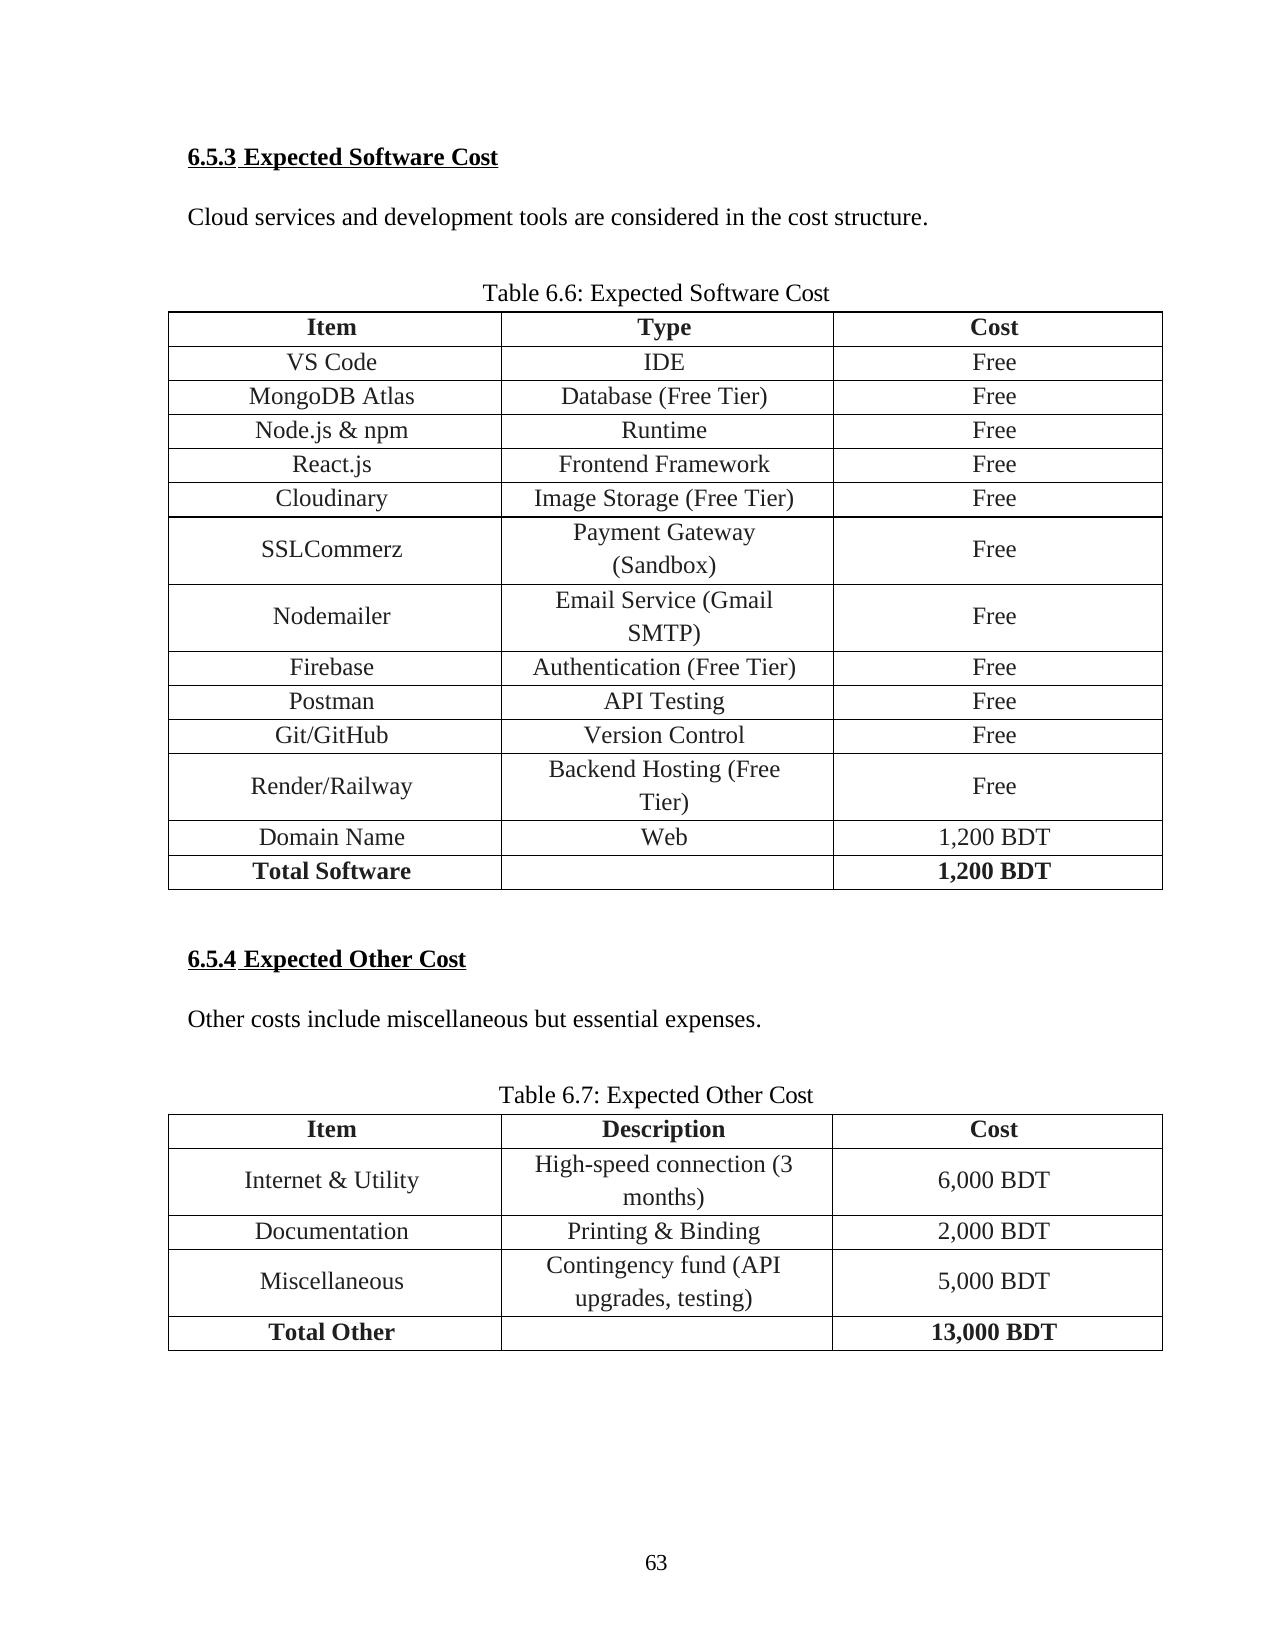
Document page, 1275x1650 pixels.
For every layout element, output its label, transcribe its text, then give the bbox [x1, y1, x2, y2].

table_cell Free [834, 720, 1162, 753]
table_cell 13,000 BDT [833, 1317, 1162, 1350]
table_cell Backend Hosting (Free Tier) [502, 754, 833, 820]
table_cell Free [834, 754, 1162, 820]
table_cell Printing & Binding [502, 1216, 832, 1249]
table_header Description [502, 1115, 832, 1148]
table_cell Total Other [169, 1317, 501, 1350]
table_cell Nodemailer [169, 585, 501, 651]
table_cell Postman [169, 686, 501, 719]
table_cell Database (Free Tier) [502, 381, 833, 414]
table_cell 1,200 BDT [834, 856, 1162, 889]
table_cell MongoDB Atlas [169, 381, 501, 414]
table_header Item [169, 1115, 501, 1148]
table_cell Free [834, 483, 1162, 516]
table_cell [502, 856, 833, 889]
table_cell Miscellaneous [169, 1250, 501, 1316]
table_header Type [502, 313, 833, 346]
table_cell 6,000 BDT [833, 1149, 1162, 1215]
table_cell Contingency fund (API upgrades, testing) [502, 1250, 832, 1316]
text Table 6.7: Expected Other Cost [168, 1081, 1144, 1109]
table_cell 5,000 BDT [833, 1250, 1162, 1316]
table_cell Free [834, 449, 1162, 482]
table_cell Free [834, 347, 1162, 380]
table_cell Cloudinary [169, 483, 501, 516]
table_cell Total Software [169, 856, 501, 889]
table_cell Free [834, 652, 1162, 685]
table_cell Authentication (Free Tier) [502, 652, 833, 685]
table_cell API Testing [502, 686, 833, 719]
table_cell Git/GitHub [169, 720, 501, 753]
table_cell Image Storage (Free Tier) [502, 483, 833, 516]
table_cell [502, 1317, 832, 1350]
table_header Cost [833, 1115, 1162, 1148]
table_cell 1,200 BDT [834, 821, 1162, 854]
text Table 6.6: Expected Software Cost [168, 278, 1144, 307]
table_cell Free [834, 518, 1162, 583]
table_cell Frontend Framework [502, 449, 833, 482]
text Other costs include miscellaneous but essential expenses. [187, 1004, 1162, 1032]
table_cell Free [834, 381, 1162, 414]
table_cell Free [834, 686, 1162, 719]
table_cell Runtime [502, 415, 833, 448]
table_cell Email Service (Gmail SMTP) [502, 585, 833, 651]
table_cell High-speed connection (3 months) [502, 1149, 832, 1215]
table_header Item [169, 313, 501, 346]
table_cell 2,000 BDT [833, 1216, 1162, 1249]
table_cell Domain Name [169, 821, 501, 854]
table_cell Free [834, 415, 1162, 448]
table_cell SSLCommerz [169, 518, 501, 583]
table_header Cost [834, 313, 1162, 346]
table_cell Web [502, 821, 833, 854]
table_cell React.js [169, 449, 501, 482]
table_cell VS Code [169, 347, 501, 380]
table_cell Free [834, 585, 1162, 651]
table_cell Node.js & npm [169, 415, 501, 448]
table_cell IDE [502, 347, 833, 380]
table_cell Payment Gateway (Sandbox) [502, 518, 833, 583]
table_cell Render/Railway [169, 754, 501, 820]
table_cell Version Control [502, 720, 833, 753]
text Cloud services and development tools are considered in the cost structure. [187, 202, 1162, 230]
table_cell Documentation [169, 1216, 501, 1249]
table_cell Firebase [169, 652, 501, 685]
subtitle ​Expected Other Cost [187, 944, 1162, 973]
subtitle ​Expected Software Cost [187, 142, 1162, 170]
table_cell Internet & Utility [169, 1149, 501, 1215]
